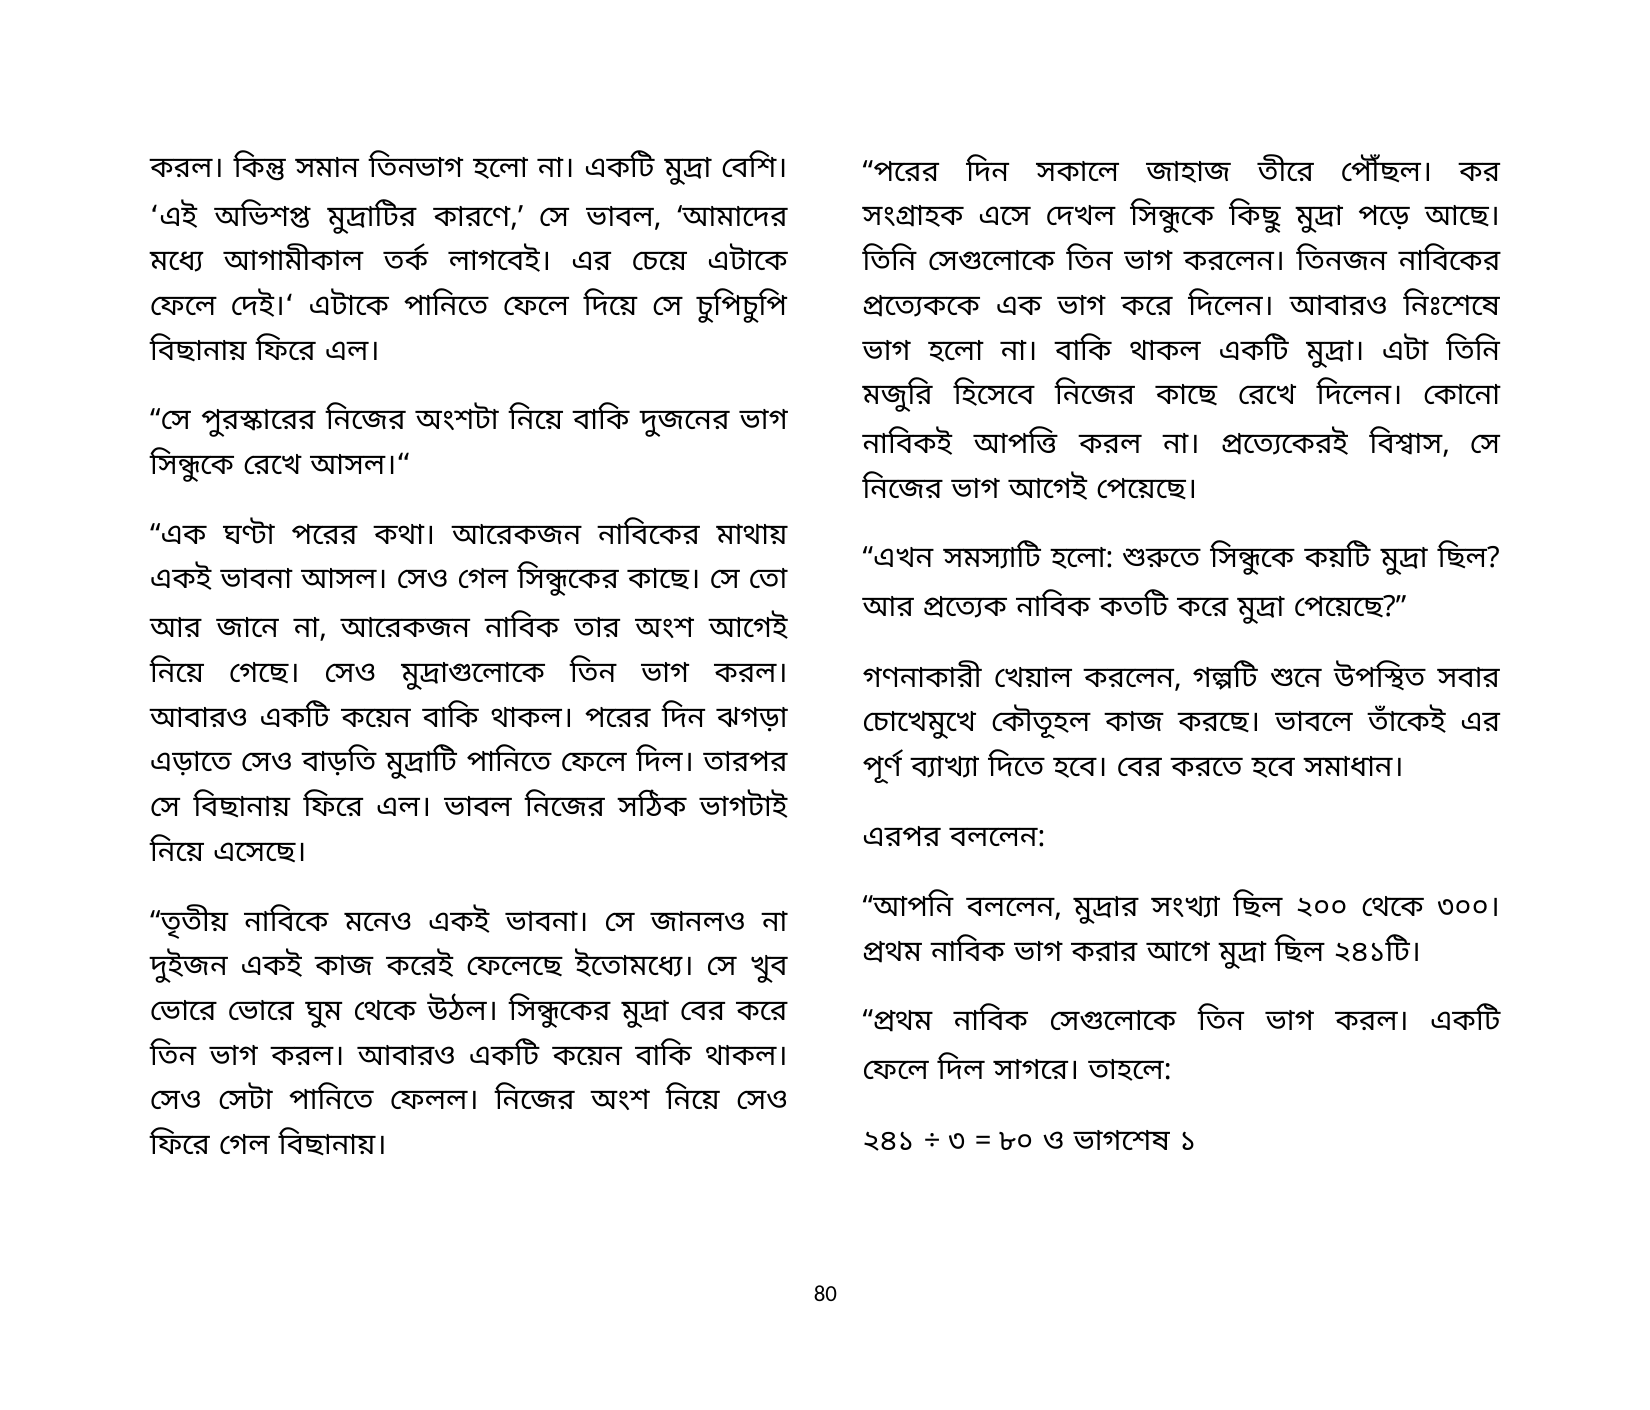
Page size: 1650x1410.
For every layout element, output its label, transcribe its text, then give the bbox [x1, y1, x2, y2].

text “তৃতীয় নাবিকে মনেও একই ভাবনা। সে জানলও না দুইজন একই কাজ করেই ফেলেছে ইতোমধ্যে। সে খুব ভোরে ভোরে ঘুম থেকে উঠল। সিন্ধুকের মুদ্রা বের করে তিন ভাগ করল। আবারও একটি কয়েন বাকি থাকল। সেও সেটা পানিতে ফেলল। নিজের অংশ নিয়ে সেও ফিরে গেল বিছানায়। [150, 900, 787, 1166]
text “আপনি বললেন, মুদ্রার সংখ্যা ছিল ২০০ থেকে ৩০০। প্রথম নাবিক ভাগ করার আগে মুদ্রা ছিল ২৪১টি। [862, 885, 1500, 973]
text “এখন সমস্যাটি হলো: শুরুতে সিন্ধুকে কয়টি মুদ্রা ছিল? আর প্রত্যেক নাবিক কতটি করে মুদ্রা পেয়েছে?” [862, 537, 1500, 629]
text “এক ঘণ্টা পরের কথা। আরেকজন নাবিকের মাথায় একই ভাবনা আসল। সেও গেল সিন্ধুকের কাছে। সে তো আর জানে না, আরেকজন নাবিক তার অংশ আগেই নিয়ে গেছে। সেও মুদ্রাগুলোকে তিন ভাগ করল। আবারও একটি কয়েন বাকি থাকল। পরের দিন ঝগড়া এড়াতে সেও বাড়তি মুদ্রাটি পানিতে ফেলে দিল। তারপর সে বিছানায় ফিরে এল। ভাবল নিজের সঠিক ভাগটাই নিয়ে এসেছে। [150, 513, 787, 873]
text গণনাকারী খেয়াল করলেন, গল্পটি শুনে উপস্থিত সবার চোখেমুখে কৌতূহল কাজ করছে। ভাবলে তাঁকেই এর পূর্ণ ব্যাখ্যা দিতে হবে। বের করতে হবে সমাধান। [862, 656, 1500, 788]
text ২৪১ ÷ ৩ = ৮০ ও ভাগশেষ ১ [862, 1119, 1500, 1162]
text “প্রথম নাবিক সেগুলোকে তিন ভাগ করল। একটি ফেলে দিল সাগরে। তাহলে: [862, 999, 1500, 1092]
text এরপর বললেন: [862, 815, 1500, 858]
text “পরের দিন সকালে জাহাজ তীরে পৌঁছল। কর সংগ্রাহক এসে দেখল সিন্ধুকে কিছু মুদ্রা পড়ে আছে। তিনি সেগুলোকে তিন ভাগ করলেন। তিনজন নাবিকের প্রত্যেককে এক ভাগ করে দিলেন। আবারও নিঃশেষে ভাগ হলো না। বাকি থাকল একটি মুদ্রা। এটা তিনি মজুরি হিসেবে নিজের কাছে রেখে দিলেন। কোনো নাবিকই আপত্তি করল না। প্রত্যেকেরই বিশ্বাস, সে নিজের ভাগ আগেই পেয়েছে। [862, 150, 1500, 510]
text “সে পুরস্কারের নিজের অংশটা নিয়ে বাকি দুজনের ভাগ সিন্ধুকে রেখে আসল।“ [150, 399, 787, 486]
